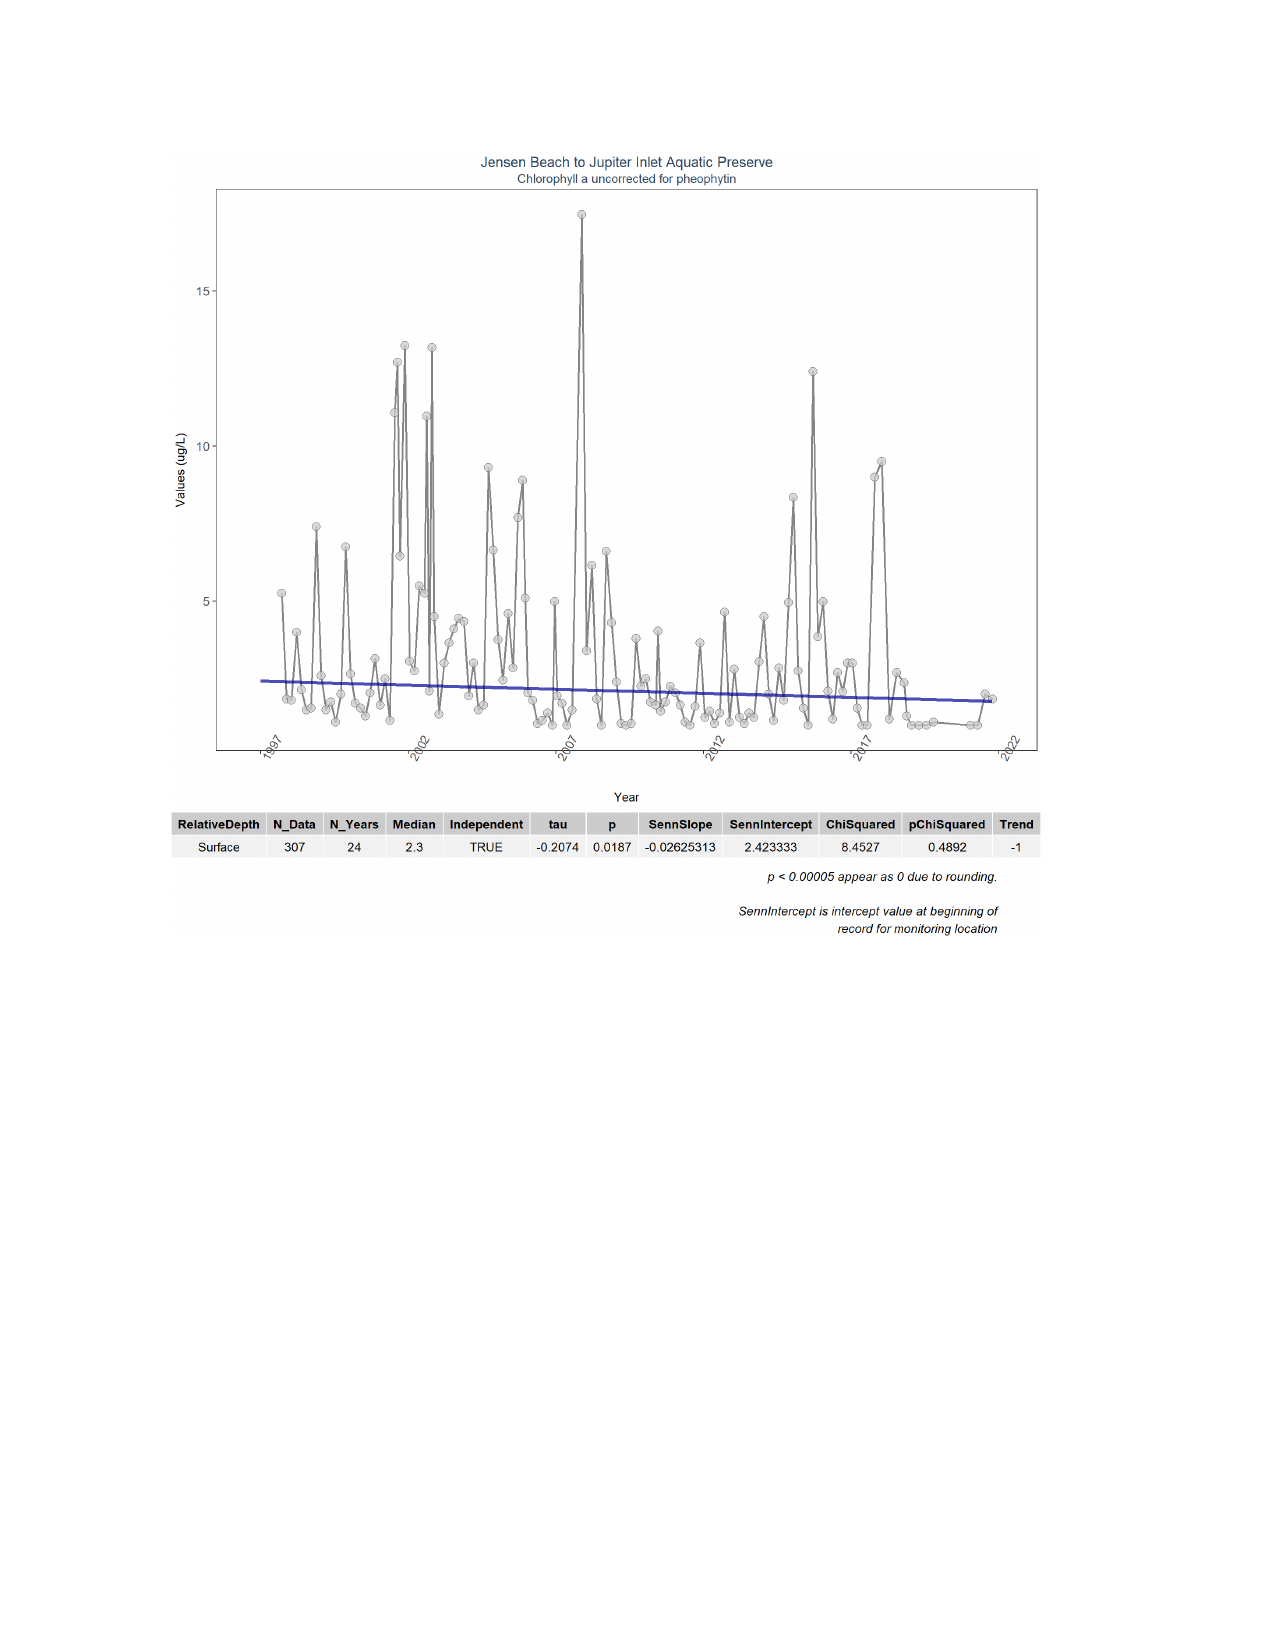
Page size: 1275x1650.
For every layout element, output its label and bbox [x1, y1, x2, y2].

picture [168, 150, 1044, 938]
